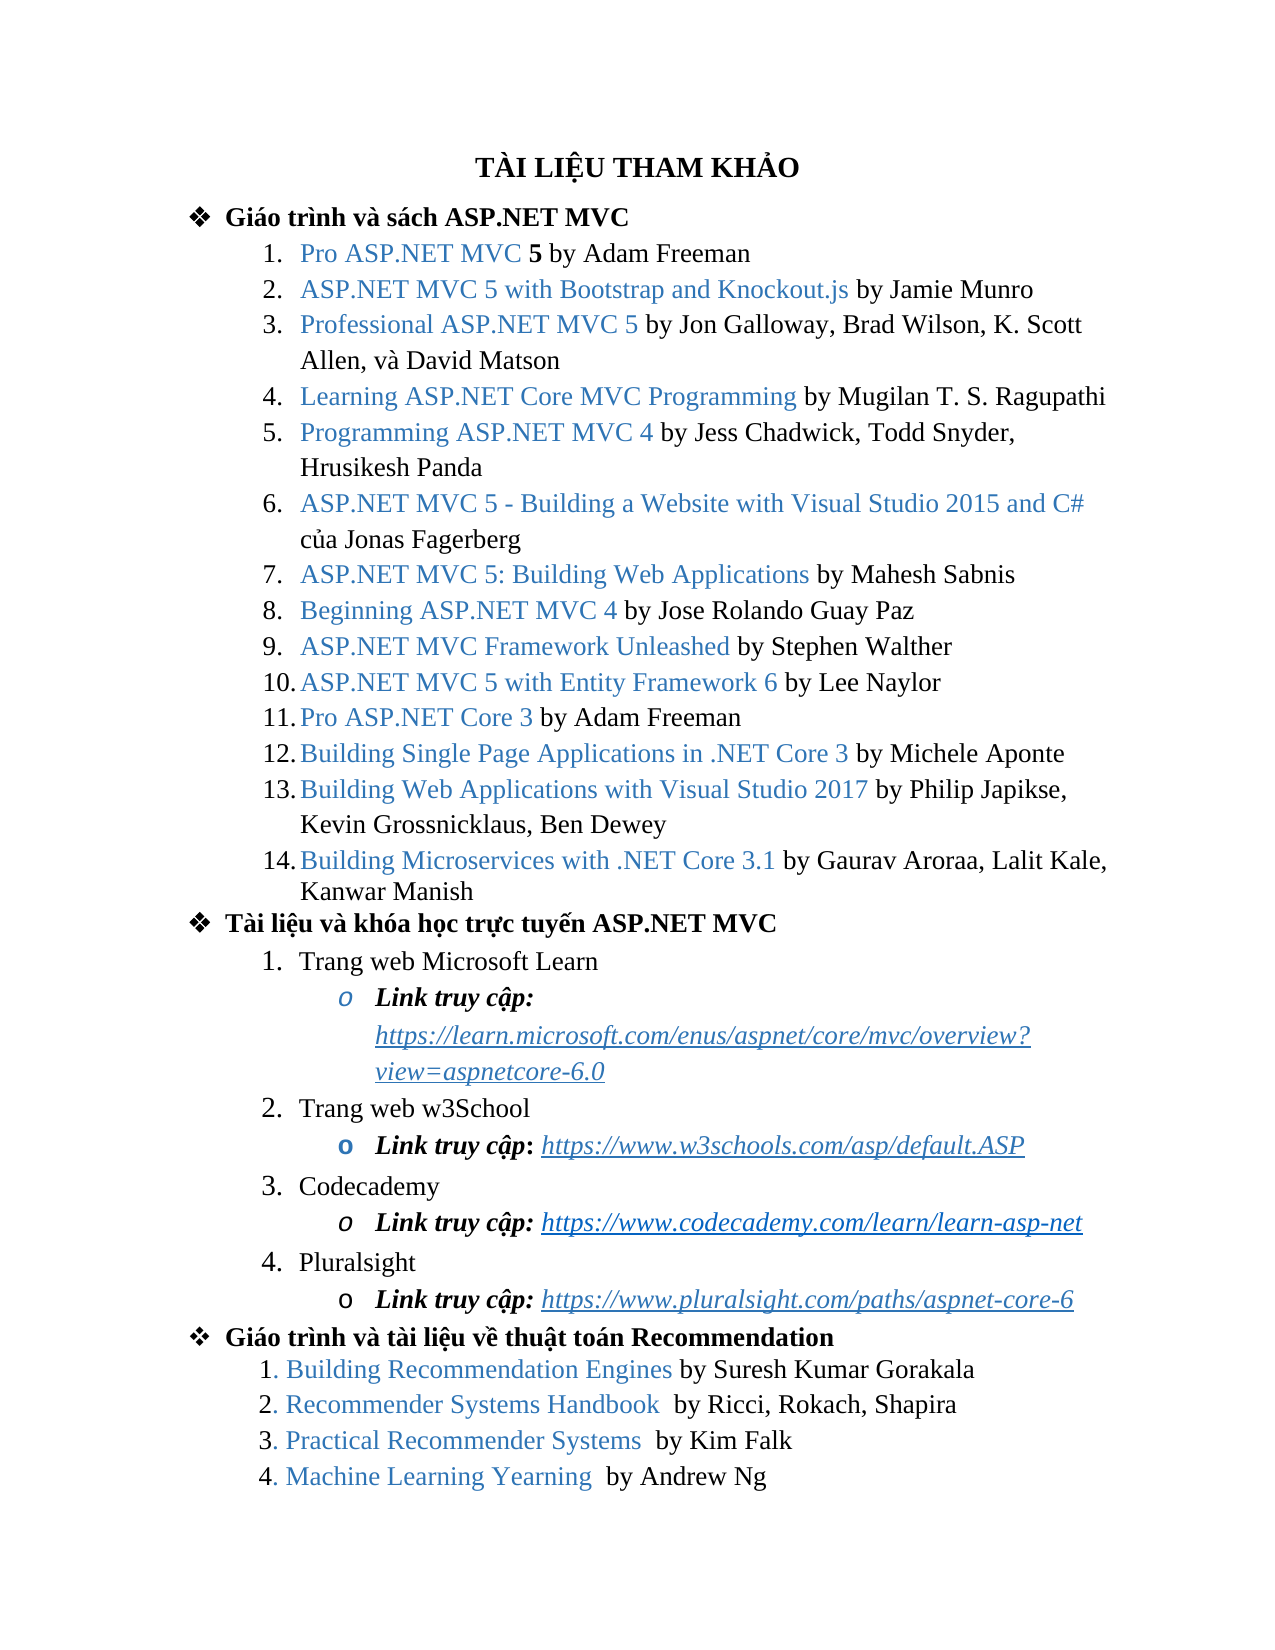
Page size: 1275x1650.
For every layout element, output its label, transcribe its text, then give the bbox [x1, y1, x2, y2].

list Pro ASP.NET MVC 5 by Adam Freeman [262, 237, 1125, 268]
list ASP.NET MVC Framework Unleashed by Stephen Walther [262, 630, 1125, 661]
text 3. Practical Recommender Systems by Kim Falk [150, 1424, 1125, 1455]
list ASP.NET MVC 5 with Bootstrap and Knockout.js by Jamie Munro [262, 273, 1125, 304]
list Beginning ASP.NET MVC 4 by Jose Rolando Guay Paz [262, 594, 1125, 625]
list Giáo trình và tài liệu về thuật toán Recommendation [187, 1322, 1125, 1353]
list Codecademy [261, 1168, 1125, 1201]
list Link truy cập: https://www.codecademy.com/learn/learn-asp-net [337, 1206, 1125, 1239]
list Learning ASP.NET Core MVC Programming by Mugilan T. S. Ragupathi [262, 380, 1125, 411]
text 2. Recommender Systems Handbook by Ricci, Rokach, Shapira [150, 1388, 1125, 1420]
list Link truy cập: https://learn.microsoft.com/enus/aspnet/core/mvc/overview?view=aspnetcore-6.0 [337, 981, 1125, 1086]
list Link truy cập: https://www.pluralsight.com/paths/aspnet-core-6 [337, 1283, 1125, 1317]
text 4. Machine Learning Yearning by Andrew Ng [150, 1460, 1125, 1491]
list Pluralsight [261, 1244, 1125, 1278]
list ASP.NET MVC 5 with Entity Framework 6 by Lee Naylor [262, 666, 1125, 697]
list Tài liệu và khóa học trực tuyến ASP.NET MVC [187, 907, 1125, 938]
text 1. Building Recommendation Engines by Suresh Kumar Gorakala [225, 1353, 1125, 1384]
list Link truy cập: https://www.w3schools.com/asp/default.ASP [337, 1129, 1125, 1163]
list Building Web Applications with Visual Studio 2017 by Philip Japikse, Kevin Grossnicklaus, Ben Dewey [262, 773, 1125, 840]
list Trang web w3School [261, 1091, 1125, 1124]
list ASP.NET MVC 5: Building Web Applications by Mahesh Sabnis [262, 558, 1125, 590]
subtitle TÀI LIỆU THAM KHẢO [150, 150, 1125, 183]
list Giáo trình và sách ASP.NET MVC [187, 201, 1125, 232]
list Trang web Microsoft Learn [261, 943, 1125, 976]
list Professional ASP.NET MVC 5 by Jon Galloway, Brad Wilson, K. Scott Allen, và David Matson [262, 308, 1125, 375]
list Building Single Page Applications in .NET Core 3 by Michele Aponte [262, 737, 1125, 768]
list ASP.NET MVC 5 - Building a Website with Visual Studio 2015 and C# của Jonas Fagerberg [262, 487, 1125, 554]
list Building Microservices with .NET Core 3.1 by Gaurav Aroraa, Lalit Kale, Kanwar Manish [262, 844, 1125, 907]
list Programming ASP.NET MVC 4 by Jess Chadwick, Todd Snyder, Hrusikesh Panda [262, 416, 1125, 482]
list Pro ASP.NET Core 3 by Adam Freeman [262, 701, 1125, 733]
